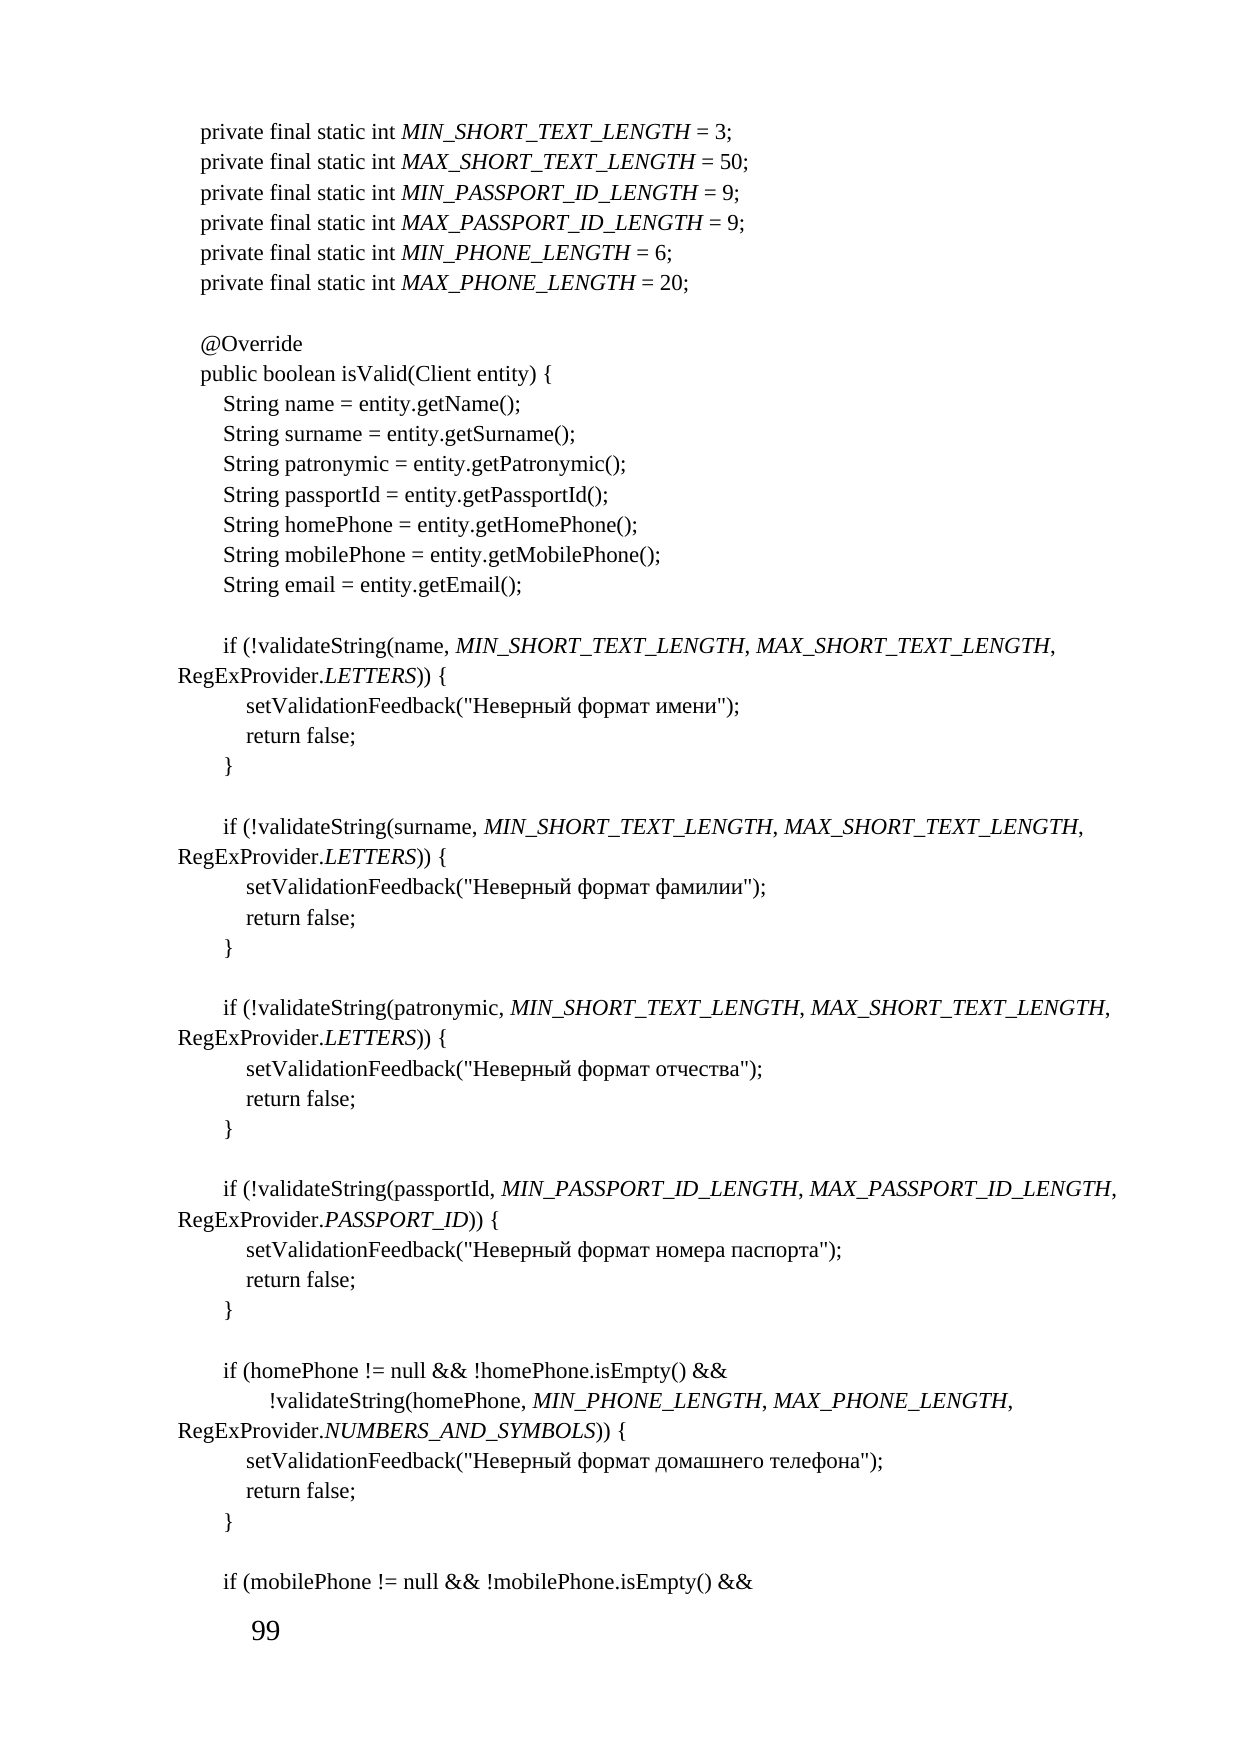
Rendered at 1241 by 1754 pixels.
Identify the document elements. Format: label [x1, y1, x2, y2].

text [177, 118, 1152, 1594]
